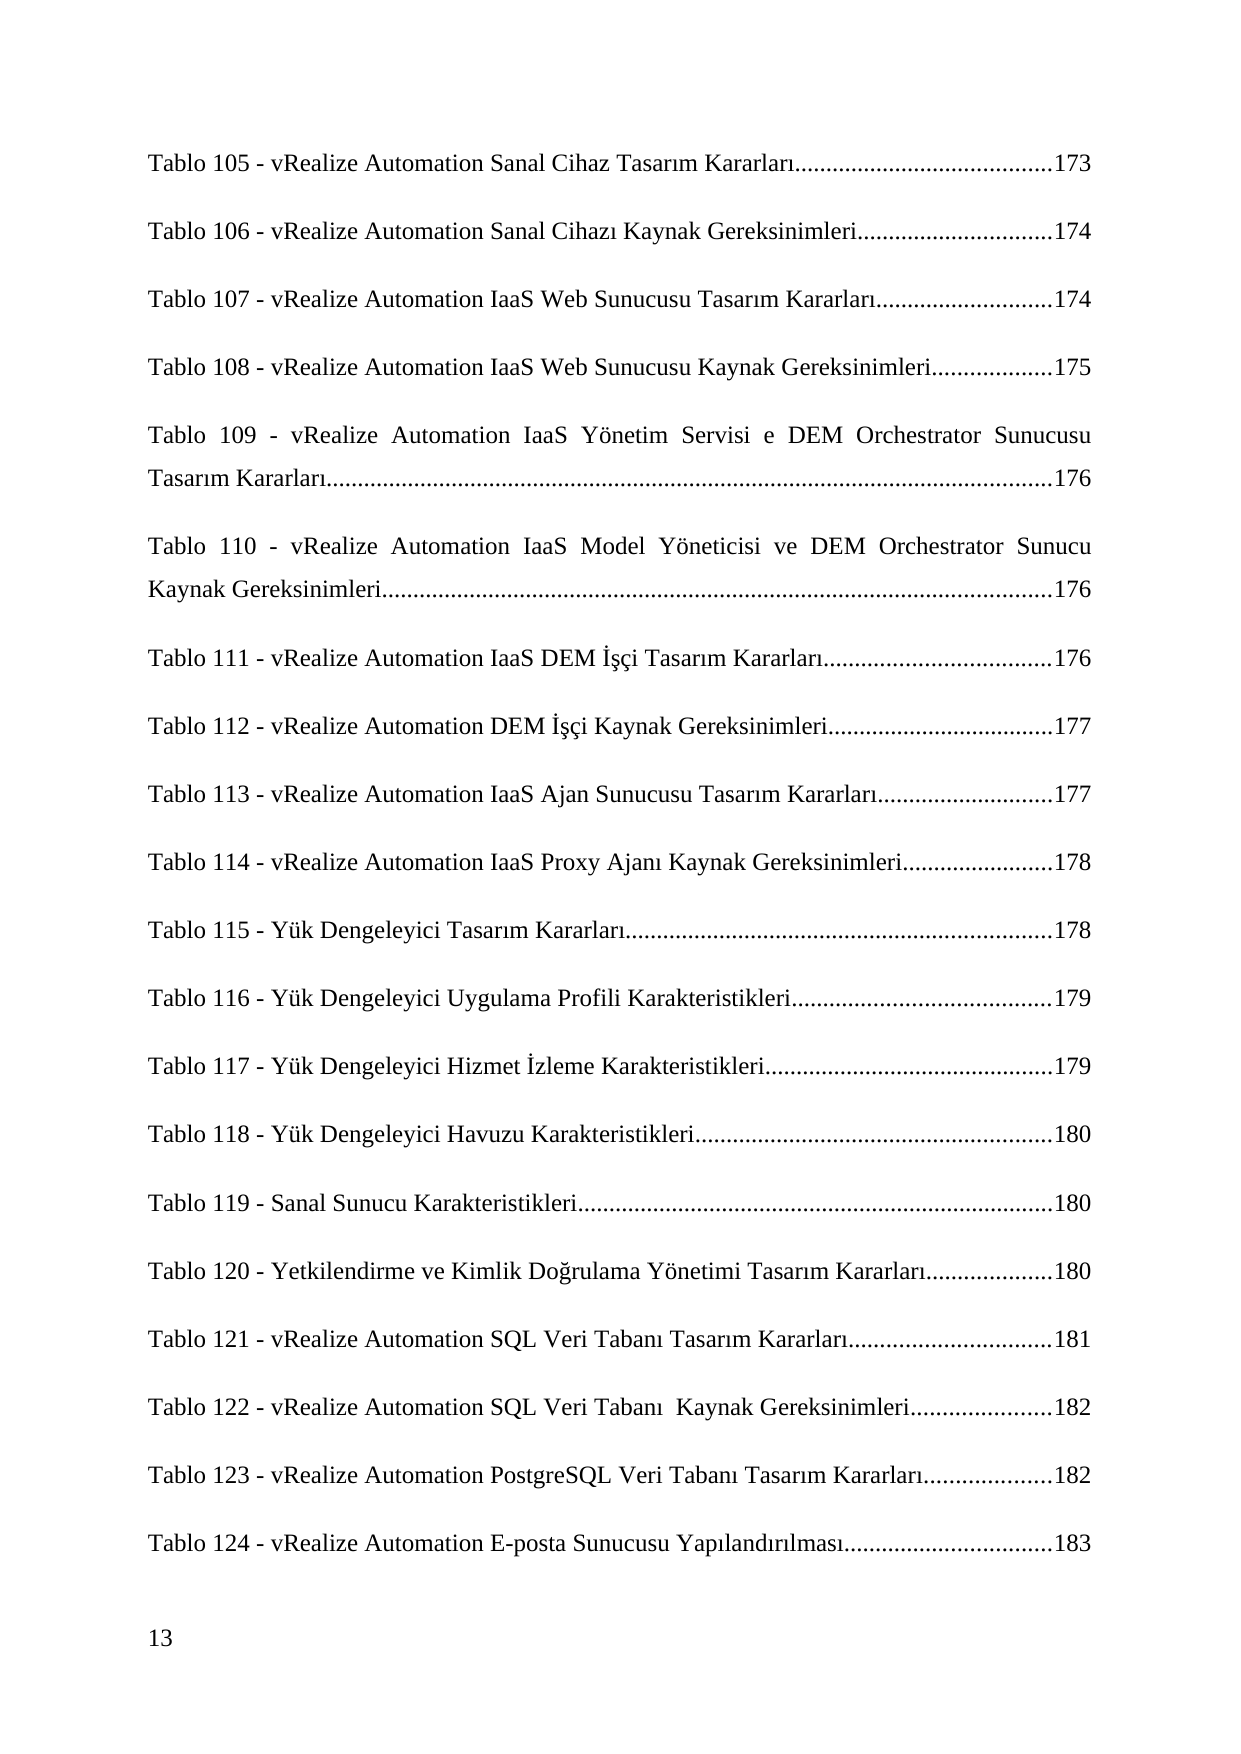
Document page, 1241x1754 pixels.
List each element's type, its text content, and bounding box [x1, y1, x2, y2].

text Tablo 105 - vRealize Automation Sanal Cihaz Tasarım Kararları 173 [148, 148, 1093, 176]
text Tablo 108 - vRealize Automation IaaS Web Sunucusu Kaynak Gereksinimleri 175 [148, 352, 1093, 381]
text Tablo 114 - vRealize Automation IaaS Proxy Ajanı Kaynak Gereksinimleri 178 [148, 847, 1093, 876]
text Tablo 110 - vRealize Automation IaaS Model Yöneticisi ve DEM Orchestrator Sunucu Kaynak Gereksinimleri 176 [148, 531, 1093, 603]
text Tablo 120 - Yetkilendirme ve Kimlik Doğrulama Yönetimi Tasarım Kararları 180 [148, 1256, 1093, 1284]
text Tablo 111 - vRealize Automation IaaS DEM İşçi Tasarım Kararları 176 [148, 643, 1093, 671]
text Tablo 117 - Yük Dengeleyici Hizmet İzleme Karakteristikleri 179 [148, 1051, 1093, 1080]
text Tablo 109 - vRealize Automation IaaS Yönetim Servisi e DEM Orchestrator Sunucusu Tasarım Kararları 176 [148, 420, 1093, 492]
text Tablo 122 - vRealize Automation SQL Veri Tabanı Kaynak Gereksinimleri 182 [148, 1392, 1093, 1421]
text Tablo 106 - vRealize Automation Sanal Cihazı Kaynak Gereksinimleri 174 [148, 216, 1093, 244]
text Tablo 115 - Yük Dengeleyici Tasarım Kararları 178 [148, 915, 1093, 944]
text Tablo 119 - Sanal Sunucu Karakteristikleri 180 [148, 1188, 1093, 1216]
text Tablo 107 - vRealize Automation IaaS Web Sunucusu Tasarım Kararları 174 [148, 284, 1093, 313]
text Tablo 123 - vRealize Automation PostgreSQL Veri Tabanı Tasarım Kararları 182 [148, 1460, 1093, 1489]
text Tablo 116 - Yük Dengeleyici Uygulama Profili Karakteristikleri 179 [148, 983, 1093, 1012]
text Tablo 112 - vRealize Automation DEM İşçi Kaynak Gereksinimleri 177 [148, 711, 1093, 739]
text Tablo 121 - vRealize Automation SQL Veri Tabanı Tasarım Kararları 181 [148, 1324, 1093, 1353]
text Tablo 118 - Yük Dengeleyici Havuzu Karakteristikleri 180 [148, 1119, 1093, 1148]
text Tablo 124 - vRealize Automation E-posta Sunucusu Yapılandırılması 183 [148, 1528, 1093, 1557]
text Tablo 113 - vRealize Automation IaaS Ajan Sunucusu Tasarım Kararları 177 [148, 779, 1093, 808]
